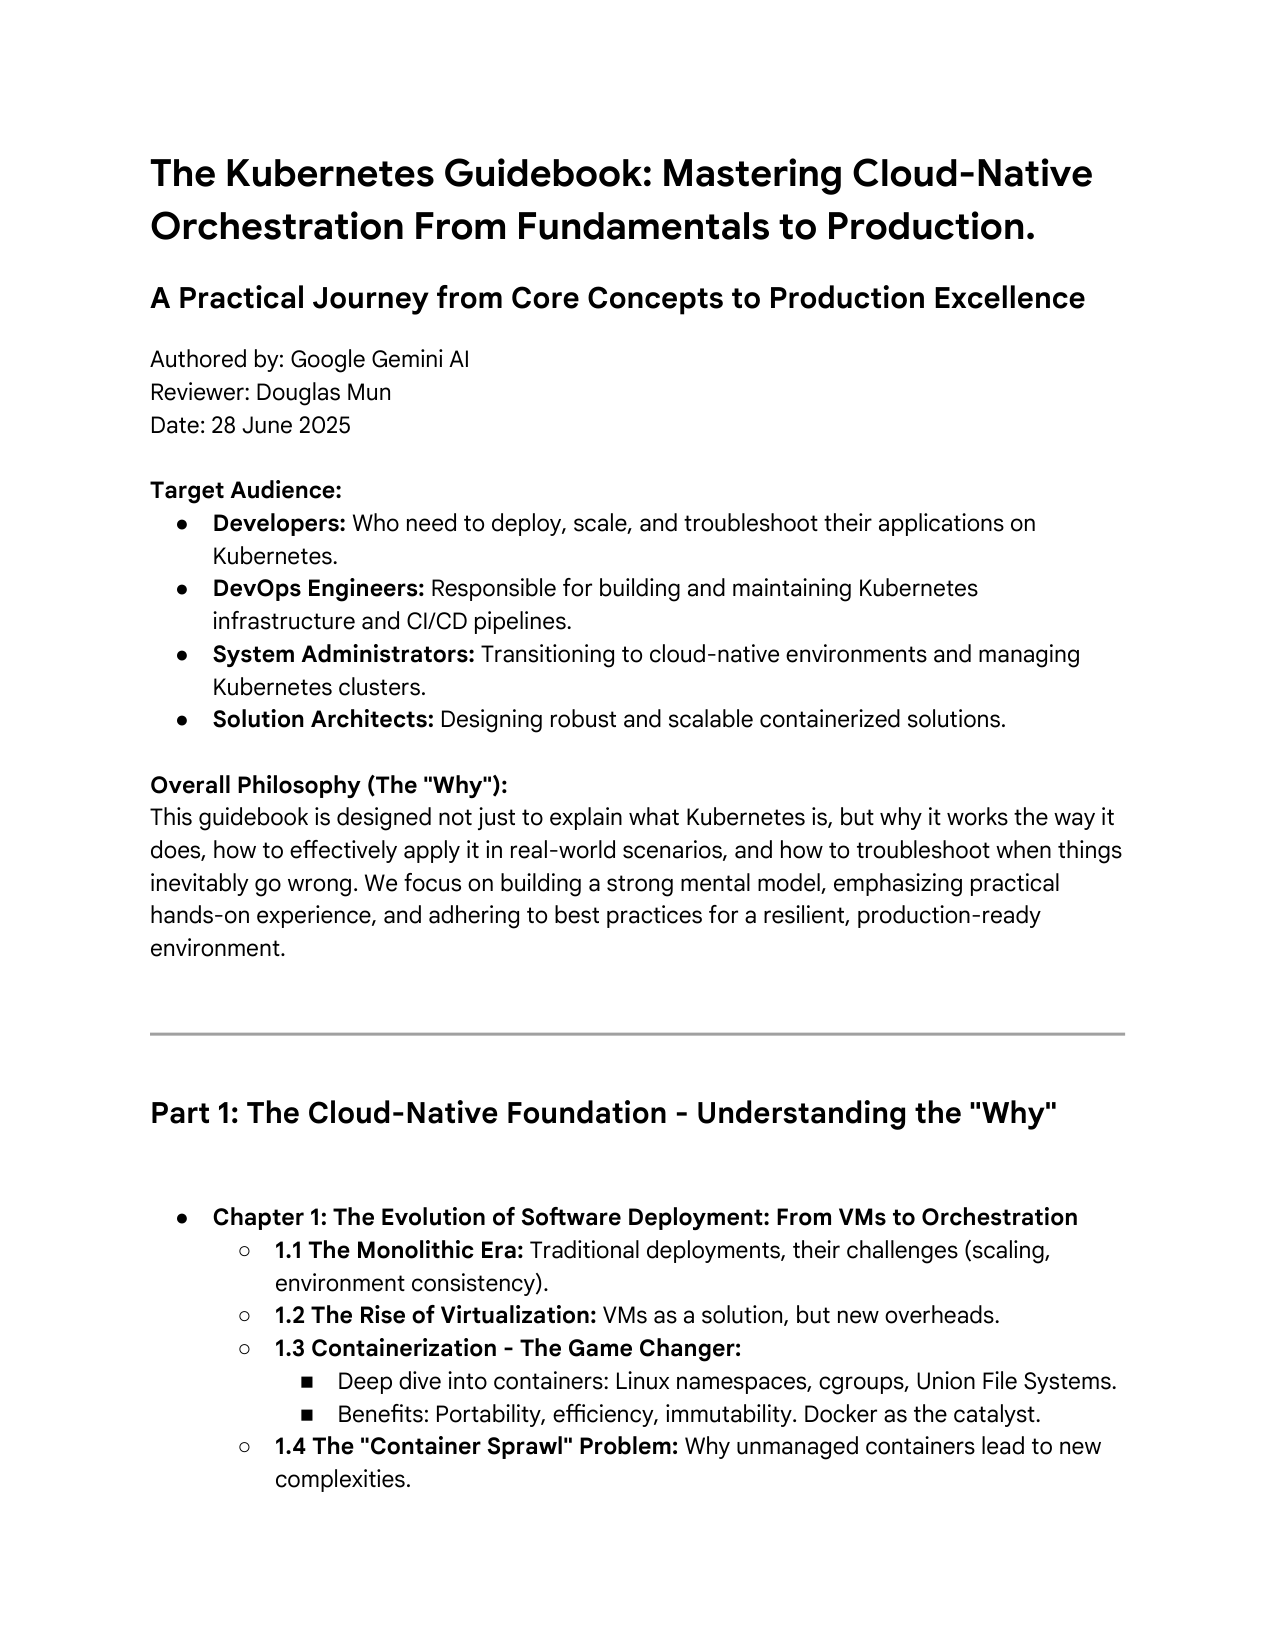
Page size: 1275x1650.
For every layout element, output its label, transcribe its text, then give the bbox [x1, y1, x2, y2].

text Overall Philosophy (The "Why"): [150, 771, 1125, 799]
text Date: 28 June 2025 [150, 411, 1125, 440]
list System Administrators: Transitioning to cloud-native environments and managing Kubernetes clusters. [175, 640, 1125, 701]
list Benefits: Portability, efficiency, immutability. Docker as the catalyst. [300, 1400, 1125, 1428]
list Deep dive into containers: Linux namespaces, cgroups, Union File Systems. [300, 1367, 1125, 1396]
list 1.2 The Rise of Virtualization: VMs as a solution, but new overheads. [237, 1302, 1125, 1330]
list Solution Architects: Designing robust and scalable containerized solutions. [175, 705, 1125, 734]
list 1.4 The "Container Sprawl" Problem: Why unmanaged containers lead to new complexities. [237, 1432, 1125, 1494]
text Target Audience: [150, 476, 1125, 505]
list DevOps Engineers: Responsible for building and maintaining Kubernetes infrastructure and CI/CD pipelines. [175, 574, 1125, 636]
text This guidebook is designed not just to explain what Kubernetes is, but why it works the way it does, how to effectively apply it in real-world scenarios, and how to troubleshoot when things inevitably go wrong. We focus on building a strong mental model, emphasizing practical hands-on experience, and adhering to best practices for a resilient, production-ready environment. [150, 803, 1125, 963]
subtitle The Kubernetes Guidebook: Mastering Cloud-Native Orchestration From Fundamentals to Production. [150, 150, 1125, 251]
subtitle A Practical Journey from Core Concepts to Production Excellence [150, 281, 1125, 317]
text Authored by: Google Gemini AI [150, 346, 1125, 374]
text Reviewer: Douglas Mun [150, 378, 1125, 407]
list Chapter 1: The Evolution of Software Deployment: From VMs to Orchestration [175, 1203, 1125, 1232]
list 1.1 The Monolithic Era: Traditional deployments, their challenges (scaling, environment consistency). [237, 1236, 1125, 1298]
subtitle Part 1: The Cloud-Native Foundation - Understanding the "Why" [150, 1095, 1125, 1132]
list 1.3 Containerization - The Game Changer: [237, 1334, 1125, 1363]
list Developers: Who need to deploy, scale, and troubleshoot their applications on Kubernetes. [175, 509, 1125, 571]
